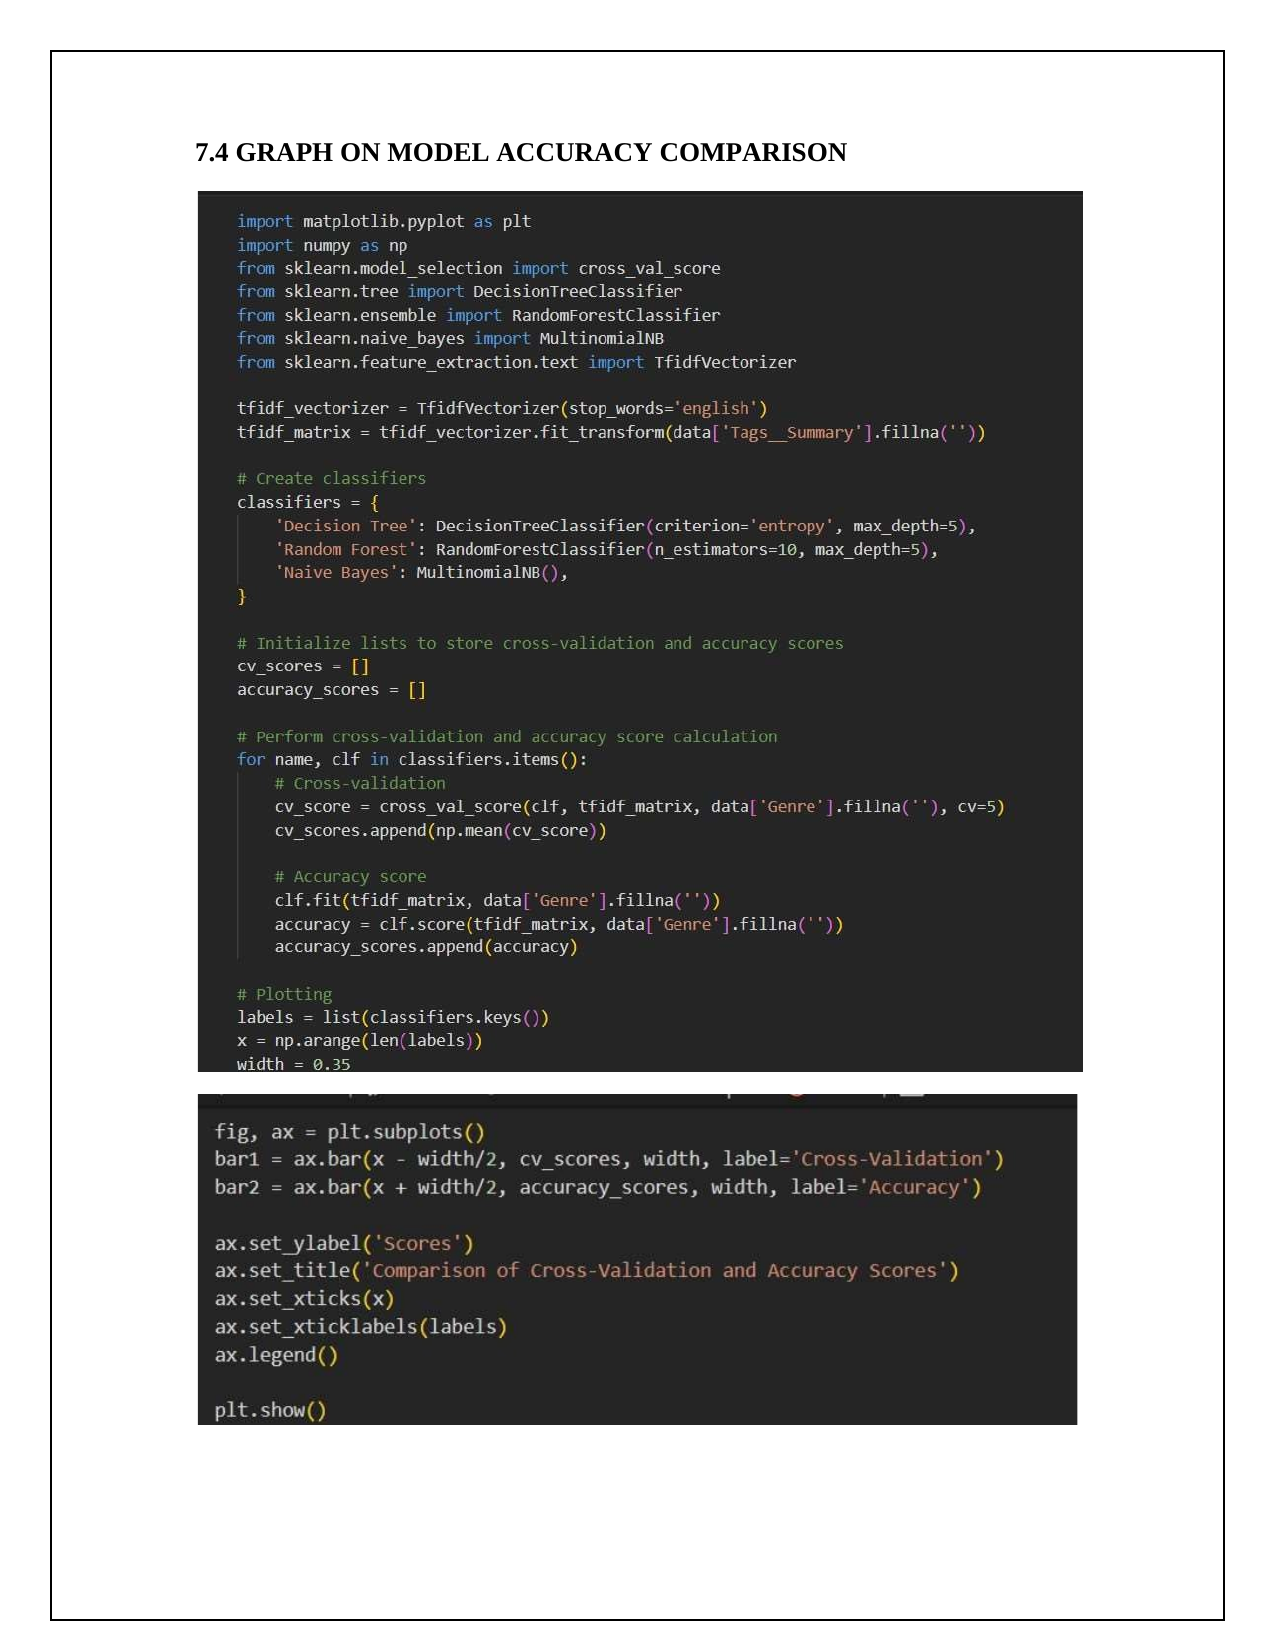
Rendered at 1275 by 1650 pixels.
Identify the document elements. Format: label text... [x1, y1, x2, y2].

picture [197, 1094, 1078, 1425]
picture [197, 191, 1083, 1072]
text 7.4 GRAPH ON MODEL ACCURACY COMPARISON [195, 136, 1154, 167]
